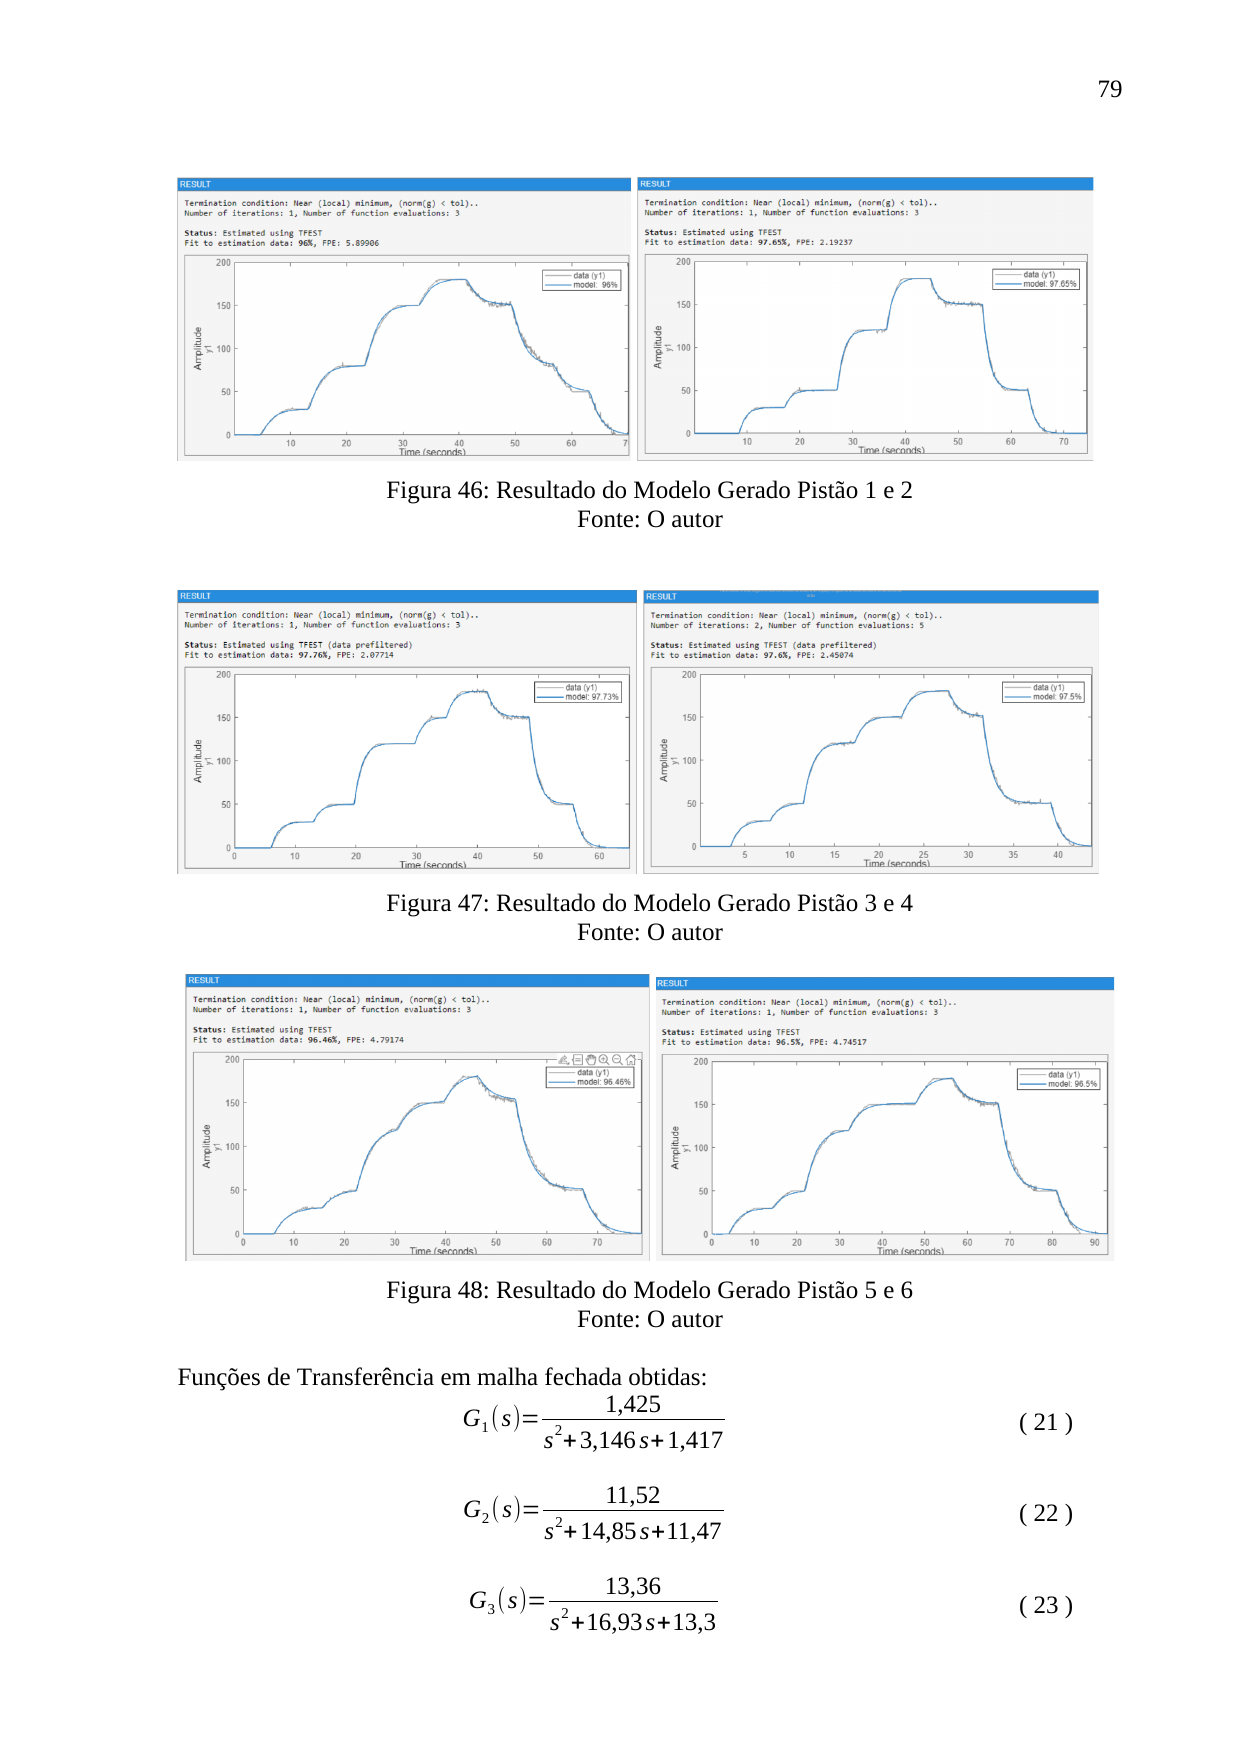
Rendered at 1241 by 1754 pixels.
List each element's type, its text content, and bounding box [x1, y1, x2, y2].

picture [637, 177, 1094, 461]
picture [643, 590, 1099, 874]
text Fonte: O autor [177, 504, 1122, 532]
table_header [195, 1390, 993, 1453]
table_header [993, 1390, 1104, 1453]
table_header [993, 1573, 1104, 1635]
text Figura 47: Resultado do Modelo Gerado Pistão 3 e 4 [177, 888, 1122, 917]
text Fonte: O autor [177, 1304, 1122, 1333]
table_header [195, 1573, 993, 1635]
text Fonte: O autor [177, 917, 1122, 945]
text Figura 46: Resultado do Modelo Gerado Pistão 1 e 2 [177, 475, 1122, 504]
table_header [195, 1482, 993, 1544]
table_header [993, 1482, 1104, 1544]
picture [177, 590, 637, 874]
picture [185, 974, 650, 1261]
picture [656, 977, 1115, 1261]
text Figura 48: Resultado do Modelo Gerado Pistão 5 e 6 [177, 1275, 1122, 1304]
picture [177, 177, 631, 461]
text Funções de Transferência em malha fechada obtidas: [177, 1362, 1122, 1390]
